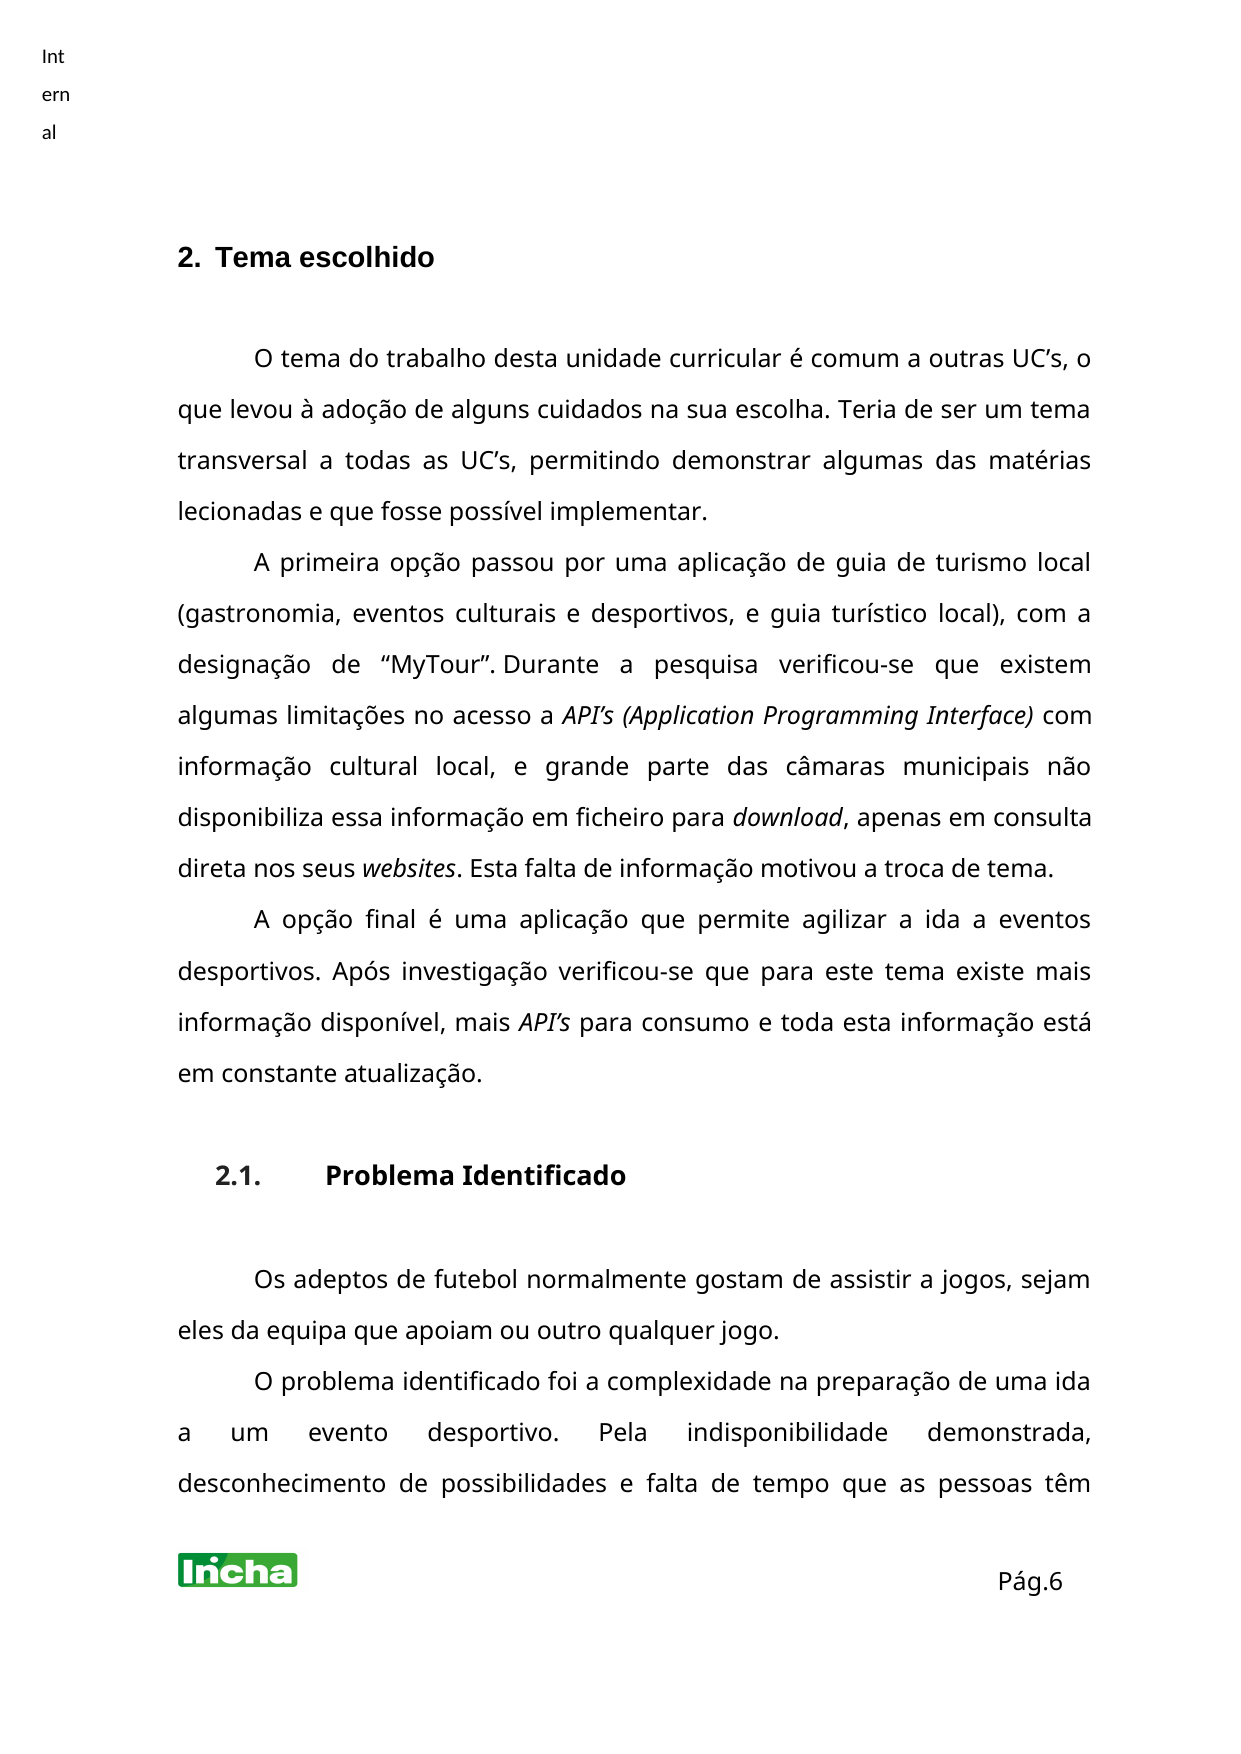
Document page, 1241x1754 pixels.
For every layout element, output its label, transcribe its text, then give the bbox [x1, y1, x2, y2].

text A primeira opção passou por uma aplicação de guia de turismo local (gastronomia, eventos culturais e desportivos, e guia turístico local), com a designação de “MyTour”. Durante a pesquisa verificou-se que existem algumas limitações no acesso a API’s (Application Programming Interface) com informação cultural local, e grande parte das câmaras municipais não disponibiliza essa informação em ficheiro para download, apenas em consulta direta nos seus websites. Esta falta de informação motivou a troca de tema. [177, 545, 1092, 885]
text Os adeptos de futebol normalmente gostam de assistir a jogos, sejam eles da equipa que apoiam ou outro qualquer jogo. [177, 1262, 1092, 1347]
subtitle Tema escolhido [177, 240, 1092, 274]
picture [177, 1547, 309, 1591]
text O tema do trabalho desta unidade curricular é comum a outras UC’s, o que levou à adoção de alguns cuidados na sua escolha. Teria de ser um tema transversal a todas as UC’s, permitindo demonstrar algumas das matérias lecionadas e que fosse possível implementar. [177, 341, 1092, 528]
text A opção final é uma aplicação que permite agilizar a ida a eventos desportivos. Após investigação verificou-se que para este tema existe mais informação disponível, mais API’s para consumo e toda esta informação está em constante atualização. [177, 902, 1092, 1089]
subtitle Problema Identificado [215, 1156, 1092, 1193]
